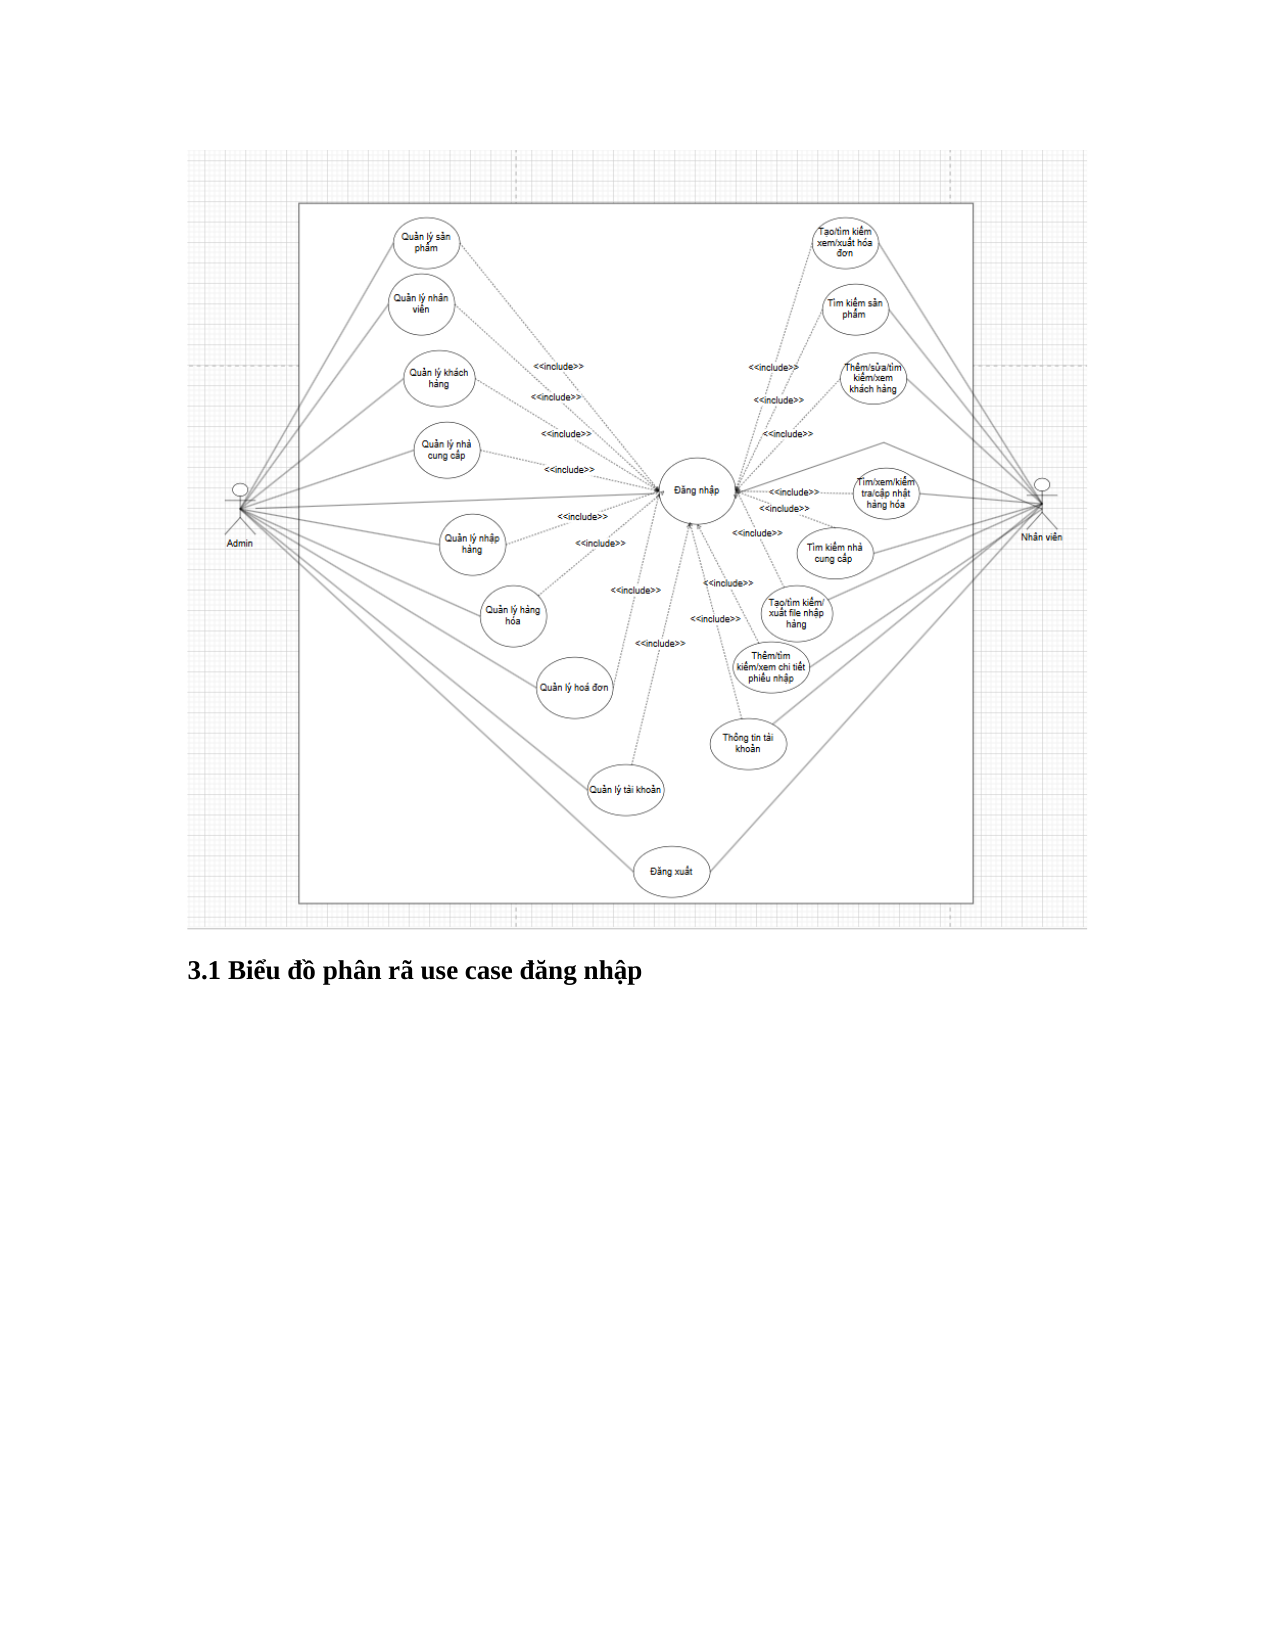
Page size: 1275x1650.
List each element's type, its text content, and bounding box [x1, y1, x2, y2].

subtitle 3.1 Biểu đồ phân rã use case đăng nhập [187, 954, 1088, 985]
picture [187, 150, 1088, 930]
